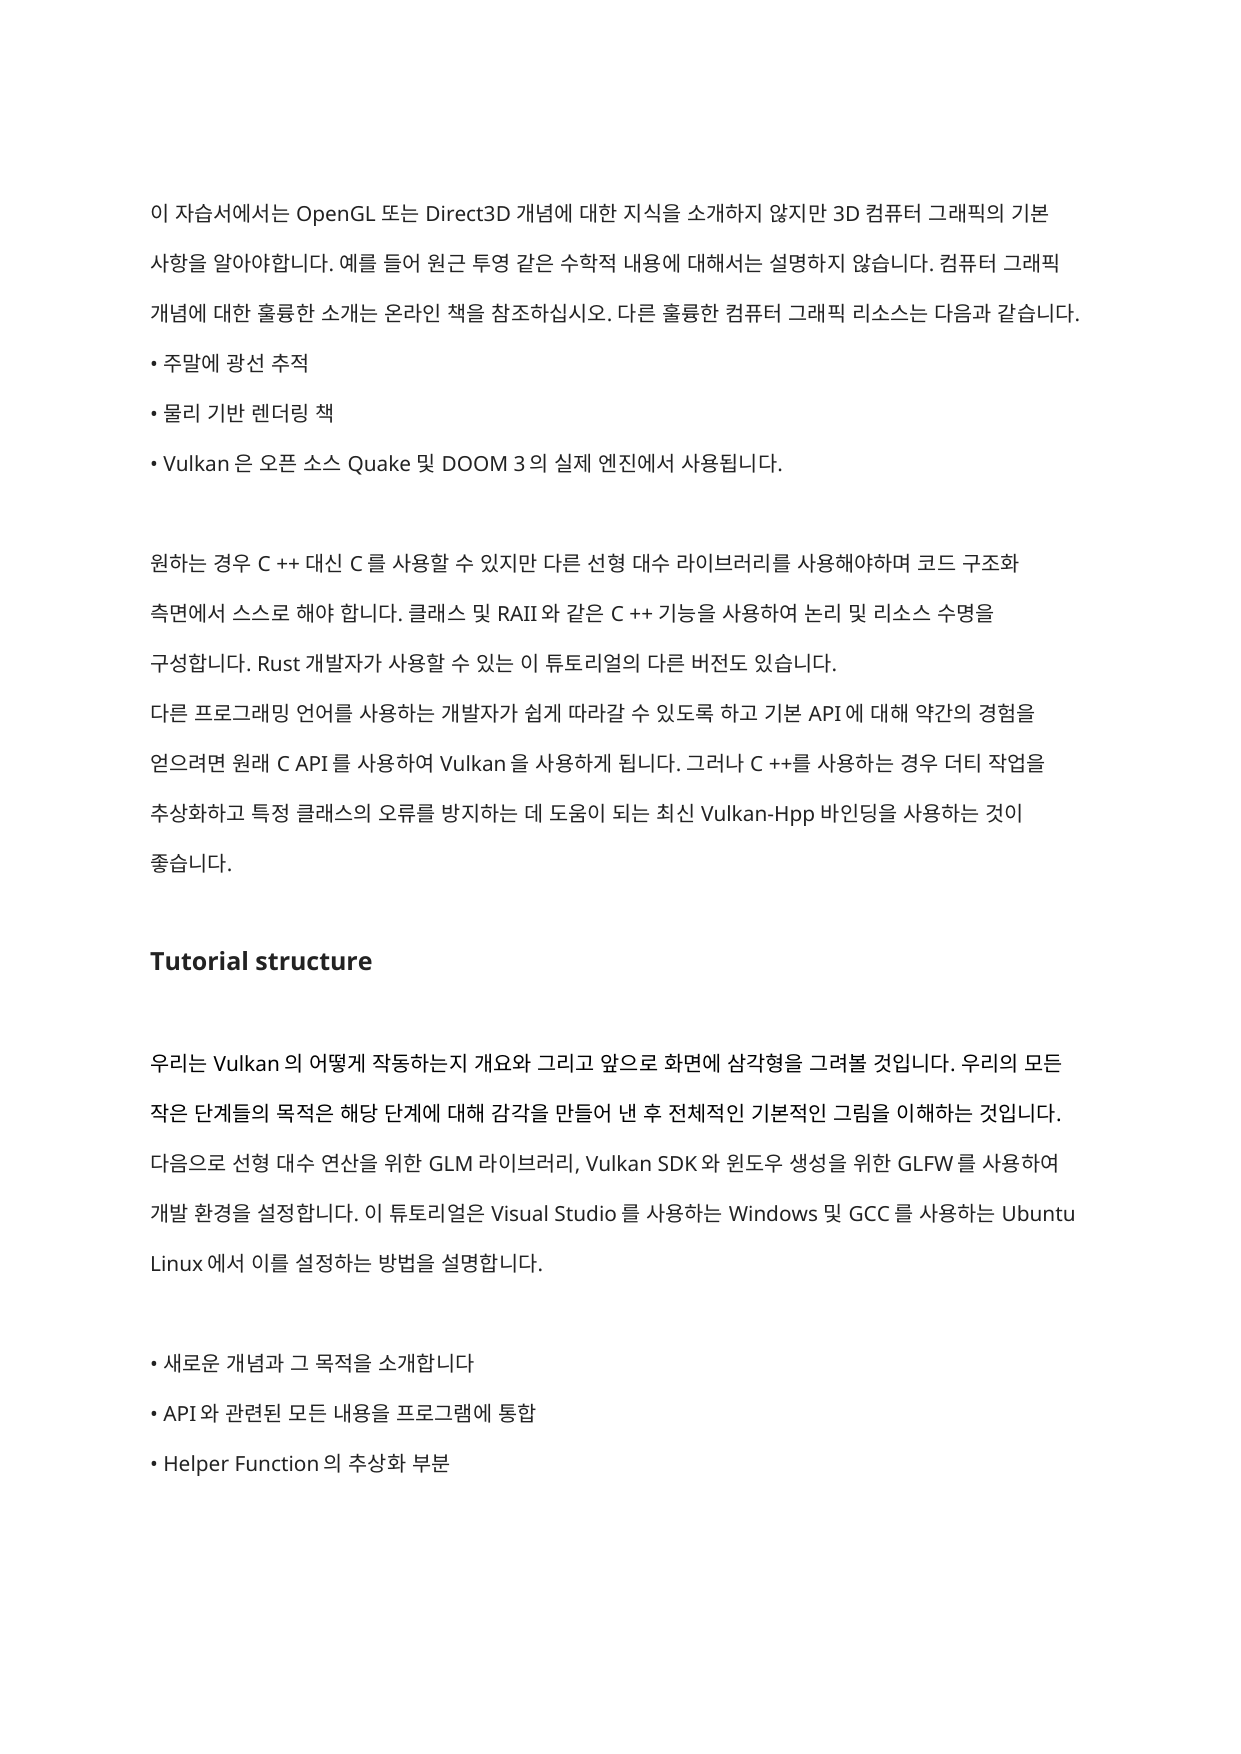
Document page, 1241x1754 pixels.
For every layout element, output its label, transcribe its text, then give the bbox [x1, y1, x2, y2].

text • Vulkan은 오픈 소스 Quake 및 DOOM 3의 실제 엔진에서 사용됩니다. [150, 427, 1090, 477]
text • API와 관련된 모든 내용을 프로그램에 통합 [150, 1377, 1090, 1427]
text • 물리 기반 렌더링 책 [150, 377, 1090, 427]
text 우리는 Vulkan의 어떻게 작동하는지 개요와 그리고 앞으로 화면에 삼각형을 그려볼 것입니다. 우리의 모든 작은 단계들의 목적은 해당 단계에 대해 감각을 만들어 낸 후 전체적인 기본적인 그림을 이해하는 것입니다. 다음으로 선형 대수 연산을 위한 GLM 라이브러리, Vulkan SDK와 윈도우 생성을 위한 GLFW를 사용하여 개발 환경을 설정합니다. 이 튜토리얼은 Visual Studio를 사용하는 Windows 및 GCC를 사용하는 Ubuntu Linux에서 이를 설정하는 방법을 설명합니다. [150, 1027, 1090, 1277]
text 원하는 경우 C ++ 대신 C를 사용할 수 있지만 다른 선형 대수 라이브러리를 사용해야하며 코드 구조화 측면에서 스스로 해야 합니다. 클래스 및 RAII와 같은 C ++ 기능을 사용하여 논리 및 리소스 수명을 구성합니다. Rust 개발자가 사용할 수 있는 이 튜토리얼의 다른 버전도 있습니다. [150, 527, 1090, 677]
text • Helper Function의 추상화 부분 [150, 1427, 1090, 1477]
text 이 자습서에서는 OpenGL 또는 Direct3D 개념에 대한 지식을 소개하지 않지만 3D 컴퓨터 그래픽의 기본 사항을 알아야합니다. 예를 들어 원근 투영 같은 수학적 내용에 대해서는 설명하지 않습니다. 컴퓨터 그래픽 개념에 대한 훌륭한 소개는 온라인 책을 참조하십시오. 다른 훌륭한 컴퓨터 그래픽 리소스는 다음과 같습니다. [150, 177, 1090, 327]
text • 새로운 개념과 그 목적을 소개합니다 [150, 1327, 1090, 1377]
text 다른 프로그래밍 언어를 사용하는 개발자가 쉽게 따라갈 수 있도록 하고 기본 API에 대해 약간의 경험을 얻으려면 원래 C API를 사용하여 Vulkan을 사용하게 됩니다. 그러나 C ++를 사용하는 경우 더티 작업을 추상화하고 특정 클래스의 오류를 방지하는 데 도움이 되는 최신 Vulkan-Hpp 바인딩을 사용하는 것이 좋습니다. [150, 677, 1090, 877]
text Tutorial structure [150, 927, 1090, 977]
text • 주말에 광선 추적 [150, 327, 1090, 377]
